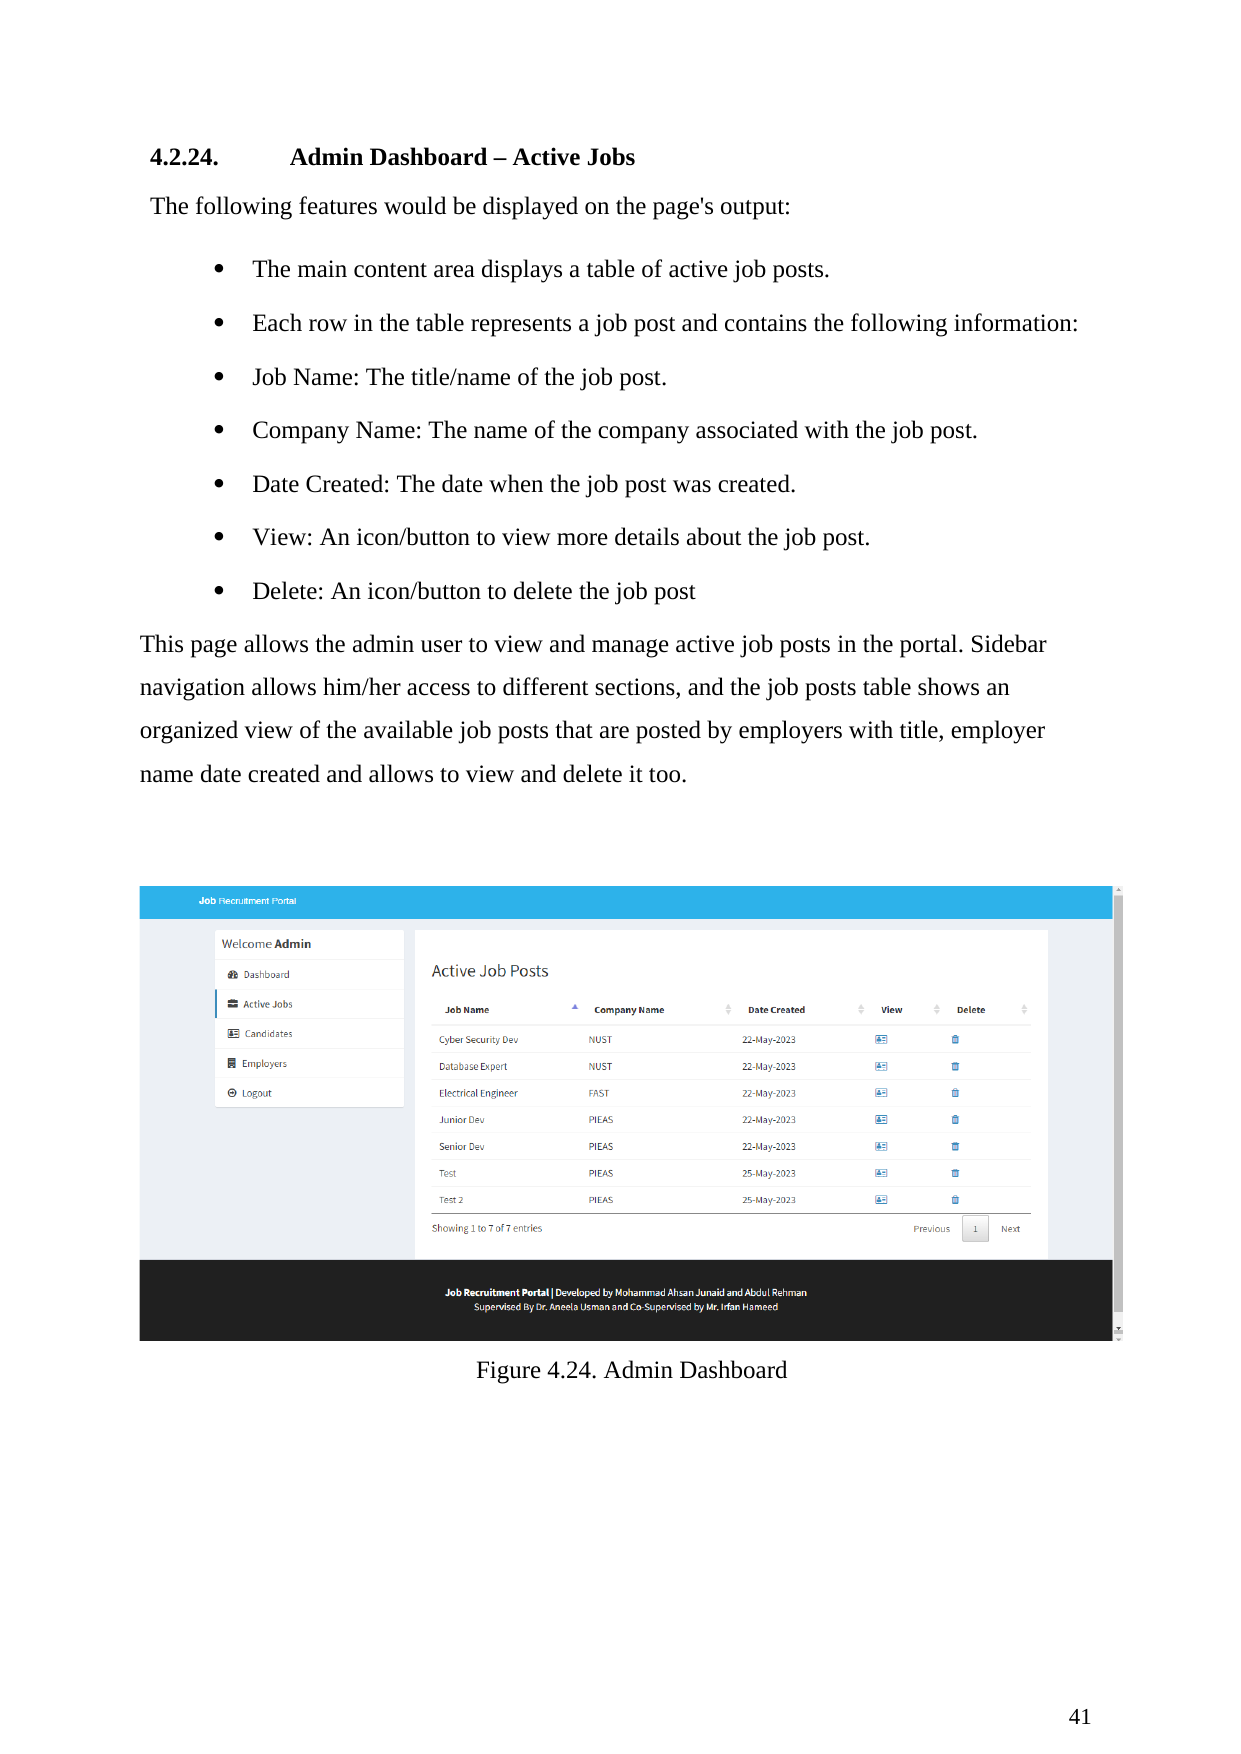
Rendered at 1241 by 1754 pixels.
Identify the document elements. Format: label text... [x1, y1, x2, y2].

list Job Name: The title/name of the job post. [214, 362, 1091, 390]
subtitle Admin Dashboard – Active Jobs [150, 142, 1123, 170]
text Figure 4.24. Admin Dashboard [139, 1355, 1123, 1384]
picture [139, 886, 1123, 1341]
text The following features would be displayed on the page's output: [150, 191, 1091, 220]
text This page allows the admin user to view and manage active job posts in the portal. Sidebar navigation allows him/her access to different sections, and the job posts table shows an organized view of the available job posts that are posted by employers with title, employer name date created and allows to view and delete it too. [139, 629, 1091, 787]
list The main content area displays a table of active job posts. [214, 254, 1091, 283]
list View: An icon/button to view more details about the job post. [214, 522, 1091, 551]
list Date Created: The date when the job post was created. [214, 469, 1091, 497]
list Each row in the table represents a job post and contains the following information: [214, 308, 1091, 337]
list Company Name: The name of the company associated with the job post. [214, 415, 1091, 444]
list Delete: An icon/button to delete the job post [214, 576, 1091, 604]
